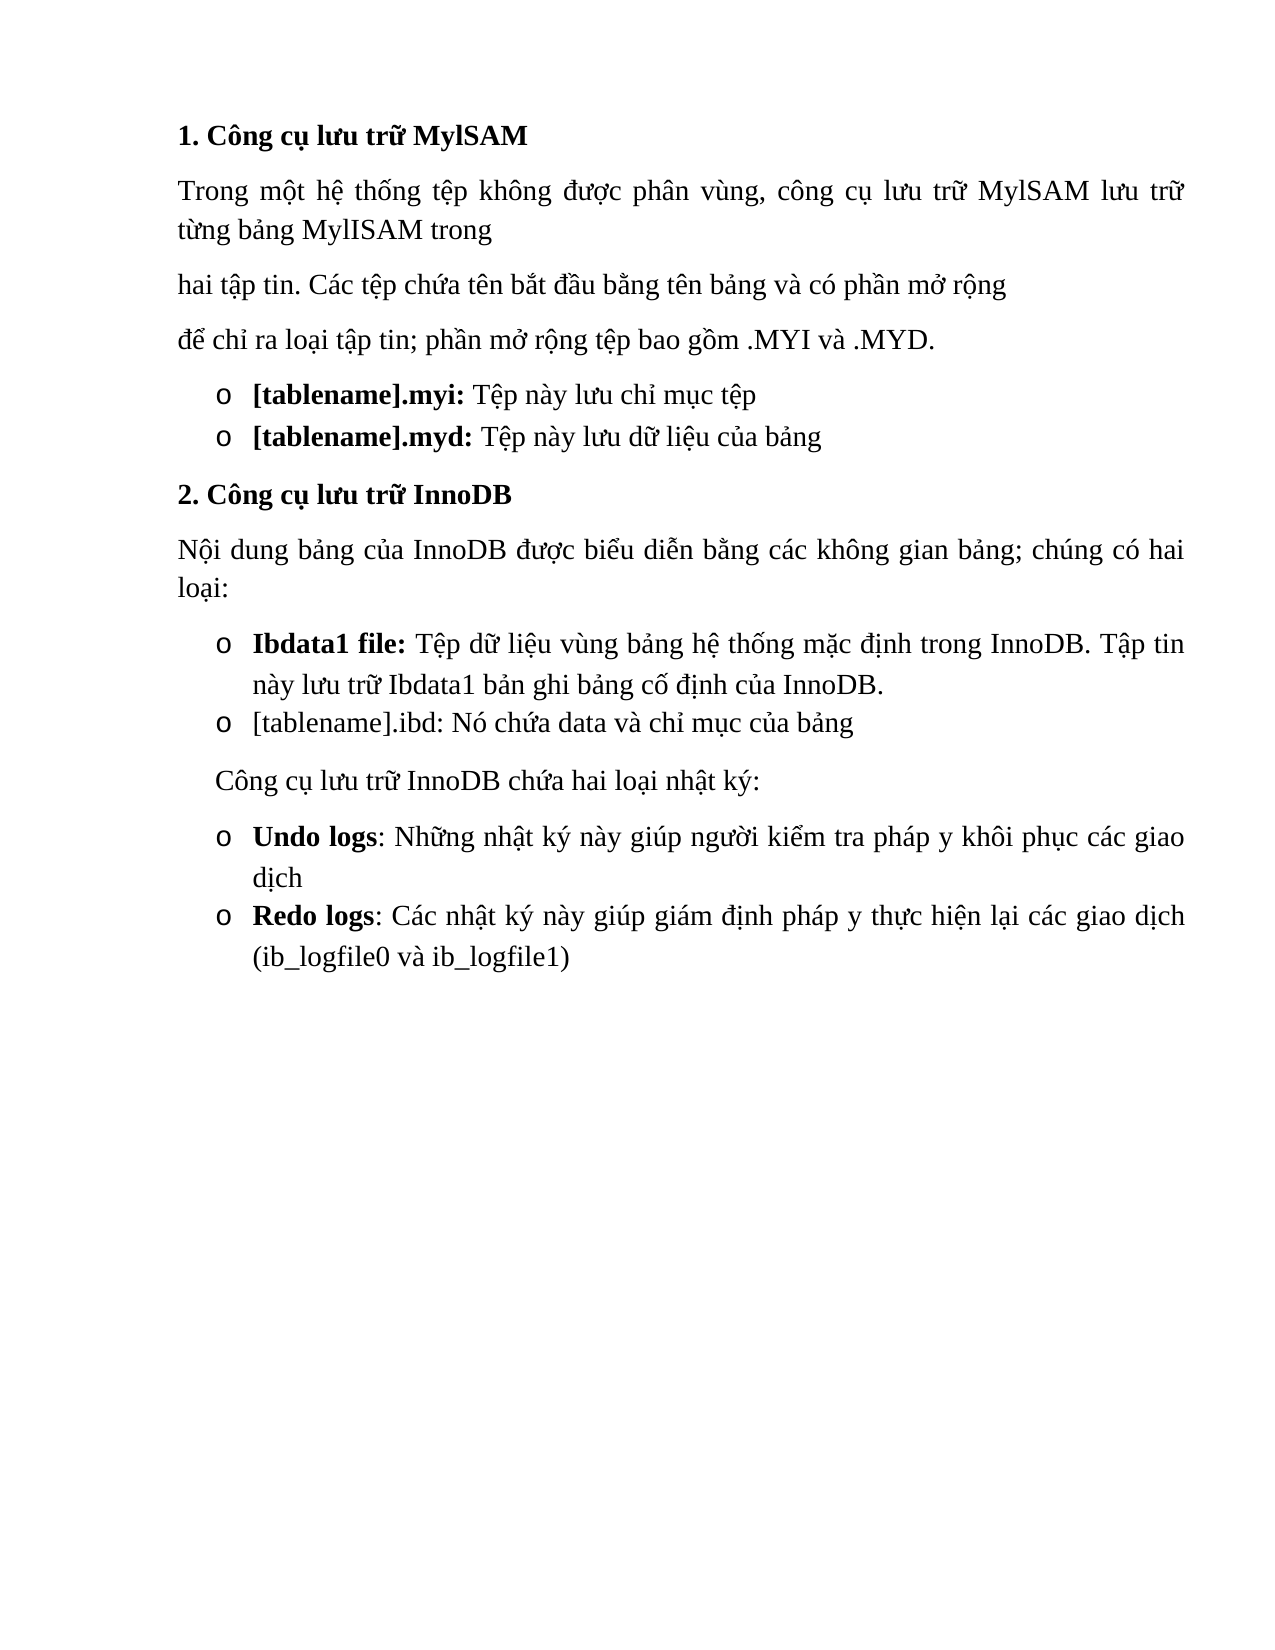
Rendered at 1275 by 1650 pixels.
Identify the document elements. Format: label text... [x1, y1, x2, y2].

list Redo logs: Các nhật ký này giúp giám định pháp y thực hiện lại các giao dịch (ib_logfile0 và ib_logfile1) [215, 898, 1186, 973]
list [tablename].myi: Tệp này lưu chỉ mục tệp [215, 377, 1186, 413]
text để chỉ ra loại tập tin; phần mở rộng tệp bao gồm .MYI và .MYD. [177, 322, 1186, 356]
text hai tập tin. Các tệp chứa tên bắt đầu bằng tên bảng và có phần mở rộng [177, 267, 1186, 301]
list [tablename].ibd: Nó chứa data và chỉ mục của bảng [215, 705, 1186, 741]
text 1. Công cụ lưu trữ MylSAM [177, 118, 1186, 152]
text Công cụ lưu trữ InnoDB chứa hai loại nhật ký: [215, 763, 1186, 797]
list Ibdata1 file: Tệp dữ liệu vùng bảng hệ thống mặc định trong InnoDB. Tập tin này lưu trữ Ibdata1 bản ghi bảng cố định của InnoDB. [215, 626, 1186, 700]
text 2. Công cụ lưu trữ InnoDB [177, 477, 1186, 510]
text Nội dung bảng của InnoDB được biểu diễn bằng các không gian bảng; chúng có hai loại: [177, 532, 1186, 604]
list Undo logs: Những nhật ký này giúp người kiểm tra pháp y khôi phục các giao dịch [215, 819, 1186, 893]
text Trong một hệ thống tệp không được phân vùng, công cụ lưu trữ MylSAM lưu trữ từng bảng MylISAM trong [177, 173, 1186, 245]
list [tablename].myd: Tệp này lưu dữ liệu của bảng [215, 419, 1186, 455]
